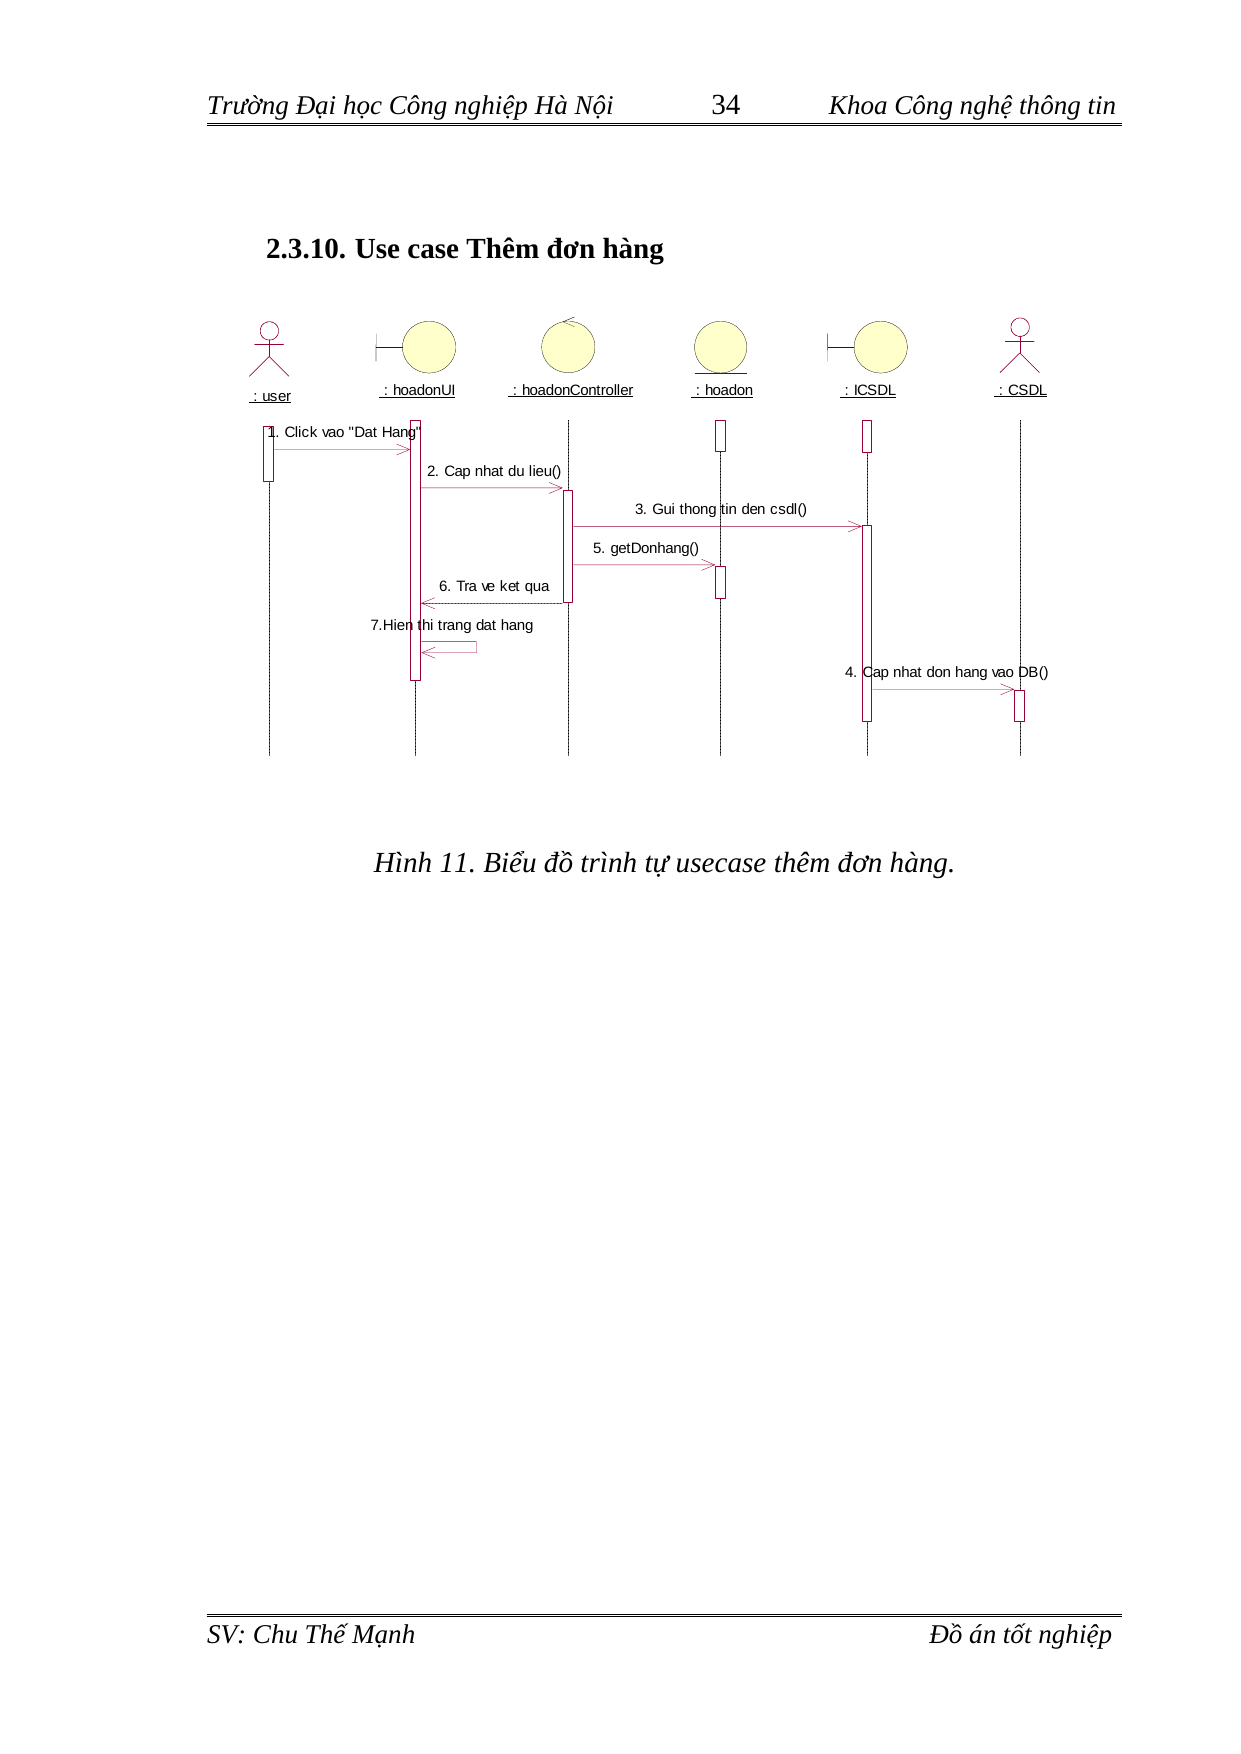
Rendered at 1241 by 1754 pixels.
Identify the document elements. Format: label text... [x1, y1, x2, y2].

list Use case Thêm đơn hàng [266, 231, 1122, 264]
text Hình 11. Biểu đồ trình tự usecase thêm đơn hàng. [207, 845, 1122, 879]
